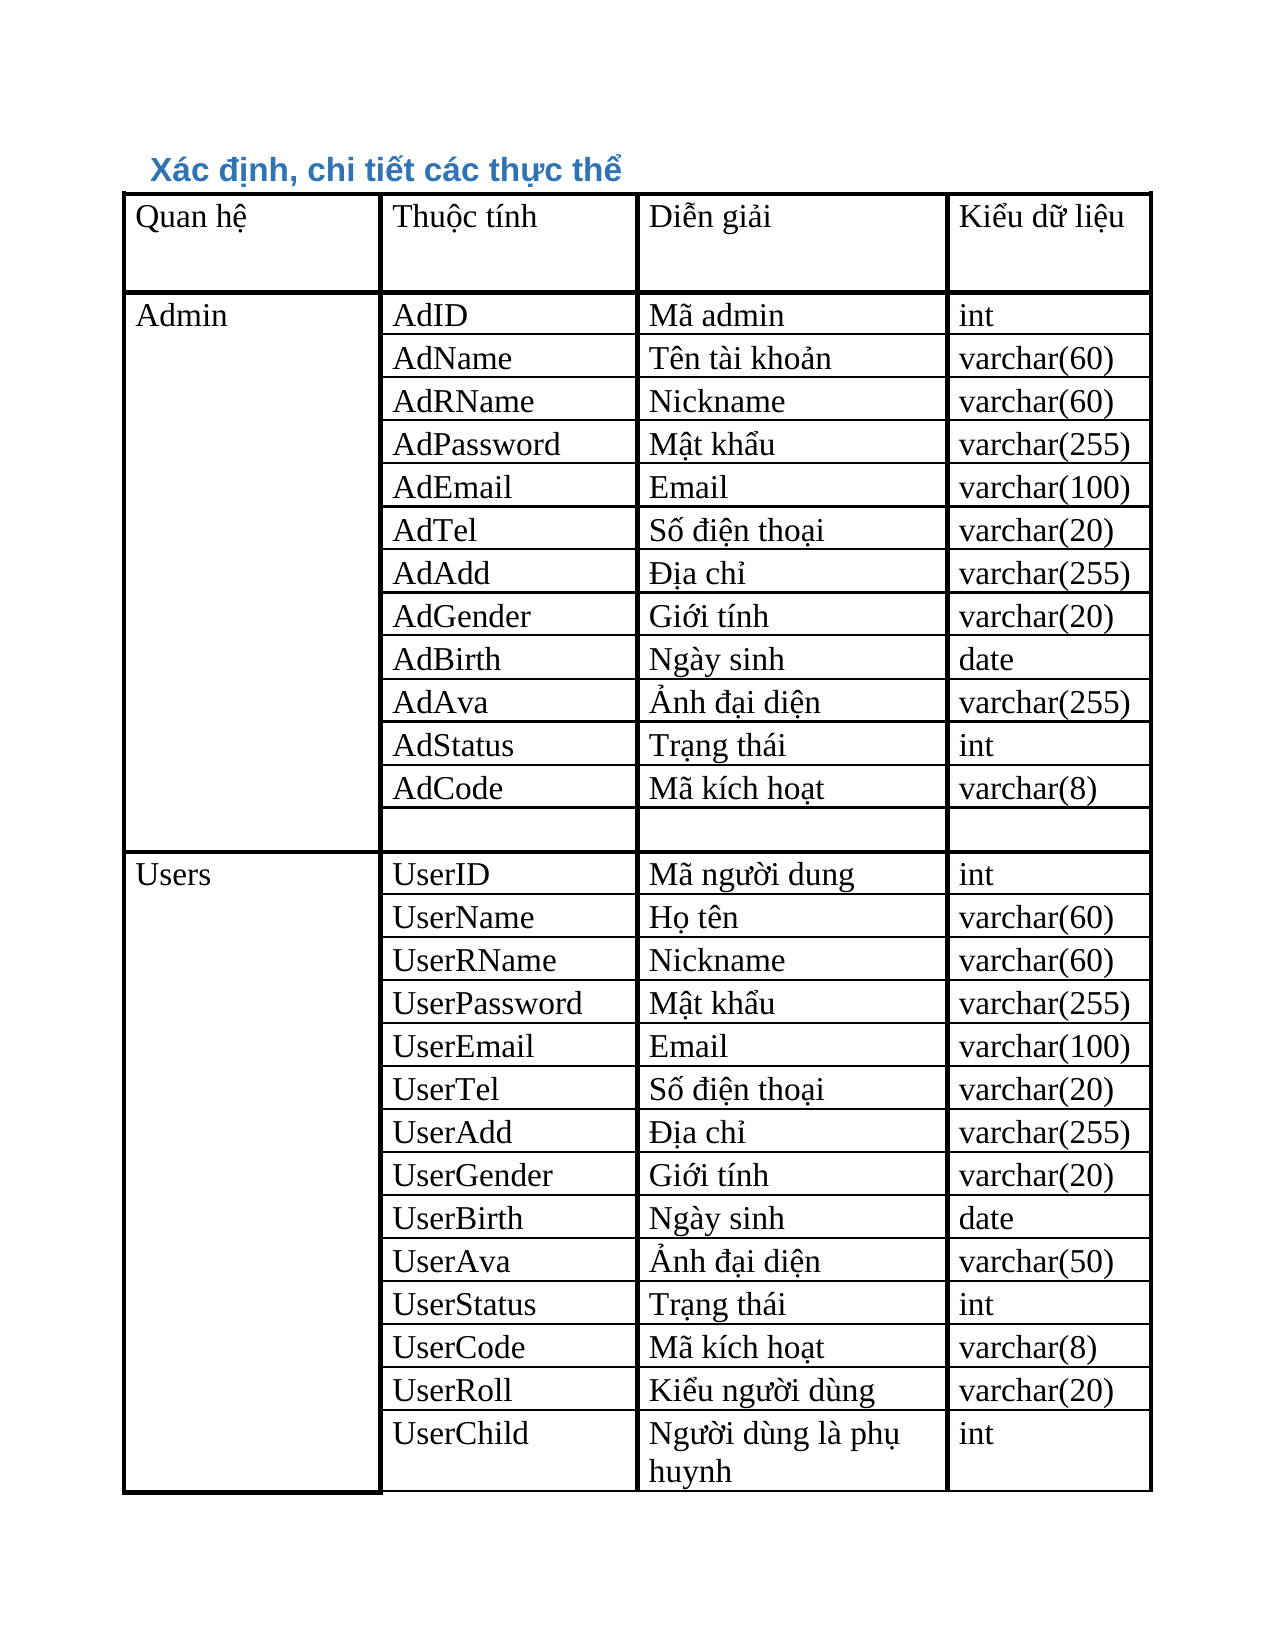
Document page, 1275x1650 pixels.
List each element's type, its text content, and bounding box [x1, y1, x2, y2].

table_cell Địa chỉ [640, 550, 945, 591]
table_cell Ảnh đại diện [640, 680, 945, 720]
table_cell Tên tài khoản [640, 335, 945, 376]
table_cell UserName [383, 895, 635, 936]
table_cell int [950, 295, 1149, 333]
table_cell Mã kích hoạt [640, 766, 945, 806]
table_cell AdRName [383, 378, 635, 419]
table_cell UserEmail [383, 1024, 635, 1064]
table_cell AdTel [383, 508, 635, 548]
table_header Diễn giải [640, 196, 945, 290]
table_cell Mật khẩu [640, 421, 945, 462]
table_cell varchar(255) [950, 1110, 1149, 1151]
table_cell Mã admin [640, 295, 945, 333]
table_cell UserBirth [383, 1196, 635, 1237]
table_cell [950, 809, 1149, 849]
table_cell Trạng thái [640, 1282, 945, 1323]
table_cell [640, 809, 945, 849]
table_cell varchar(8) [950, 1325, 1149, 1366]
table_cell varchar(50) [950, 1239, 1149, 1280]
table_cell varchar(20) [950, 508, 1149, 548]
table_cell varchar(8) [950, 766, 1149, 806]
table_cell Địa chỉ [640, 1110, 945, 1151]
table_cell Họ tên [640, 895, 945, 936]
table_cell AdCode [383, 766, 635, 806]
table_cell varchar(60) [950, 335, 1149, 376]
table_cell Mã kích hoạt [640, 1325, 945, 1366]
table_cell varchar(255) [950, 421, 1149, 462]
table_cell UserStatus [383, 1282, 635, 1323]
table_cell date [950, 1196, 1149, 1237]
table_cell AdName [383, 335, 635, 376]
table_cell Kiểu người dùng [640, 1368, 945, 1409]
table_cell Giới tính [640, 1153, 945, 1194]
table_cell AdBirth [383, 636, 635, 677]
table_cell varchar(60) [950, 938, 1149, 978]
table_cell AdID [383, 295, 635, 333]
table_cell Ảnh đại diện [640, 1239, 945, 1280]
table_cell UserTel [383, 1067, 635, 1108]
table_cell Trạng thái [640, 723, 945, 763]
table_cell UserChild [383, 1411, 635, 1490]
table_cell varchar(20) [950, 594, 1149, 634]
table_cell UserID [383, 854, 635, 892]
table_header Thuộc tính [383, 196, 635, 290]
table_cell varchar(255) [950, 981, 1149, 1022]
table_cell UserRName [383, 938, 635, 978]
table_cell UserAva [383, 1239, 635, 1280]
table_cell AdAva [383, 680, 635, 720]
table_cell Người dùng là phụ huynh [640, 1411, 945, 1490]
table_cell Users [126, 854, 378, 1490]
table_cell Email [640, 1024, 945, 1064]
table_cell Ngày sinh [640, 1196, 945, 1237]
table_cell UserCode [383, 1325, 635, 1366]
table_cell varchar(100) [950, 1024, 1149, 1064]
table_cell Số điện thoại [640, 508, 945, 548]
table_cell UserAdd [383, 1110, 635, 1151]
table_cell varchar(100) [950, 464, 1149, 505]
table_cell AdEmail [383, 464, 635, 505]
table_cell varchar(20) [950, 1067, 1149, 1108]
table_cell int [950, 854, 1149, 892]
table_cell AdStatus [383, 723, 635, 763]
table_cell varchar(60) [950, 378, 1149, 419]
table_cell Mã người dung [640, 854, 945, 892]
table_cell UserGender [383, 1153, 635, 1194]
table_cell varchar(60) [950, 895, 1149, 936]
table_cell UserPassword [383, 981, 635, 1022]
table_header Quan hệ [126, 196, 378, 290]
table_cell AdGender [383, 594, 635, 634]
table_cell Số điện thoại [640, 1067, 945, 1108]
table_cell int [950, 1411, 1149, 1490]
table_cell Admin [126, 295, 378, 849]
table_header Kiểu dữ liệu [950, 196, 1149, 290]
table_cell Nickname [640, 378, 945, 419]
table_cell varchar(20) [950, 1153, 1149, 1194]
table_cell Ngày sinh [640, 636, 945, 677]
table_cell int [950, 723, 1149, 763]
table_cell AdAdd [383, 550, 635, 591]
table_cell int [950, 1282, 1149, 1323]
table_cell varchar(255) [950, 550, 1149, 591]
table_cell [383, 809, 635, 849]
table_cell AdPassword [383, 421, 635, 462]
table_cell Giới tính [640, 594, 945, 634]
table_cell Email [640, 464, 945, 505]
subtitle Xác định, chi tiết các thực thể [150, 150, 1125, 188]
table_cell Nickname [640, 938, 945, 978]
table_cell UserRoll [383, 1368, 635, 1409]
table_cell Mật khẩu [640, 981, 945, 1022]
table_cell varchar(255) [950, 680, 1149, 720]
table_cell date [950, 636, 1149, 677]
table_cell varchar(20) [950, 1368, 1149, 1409]
